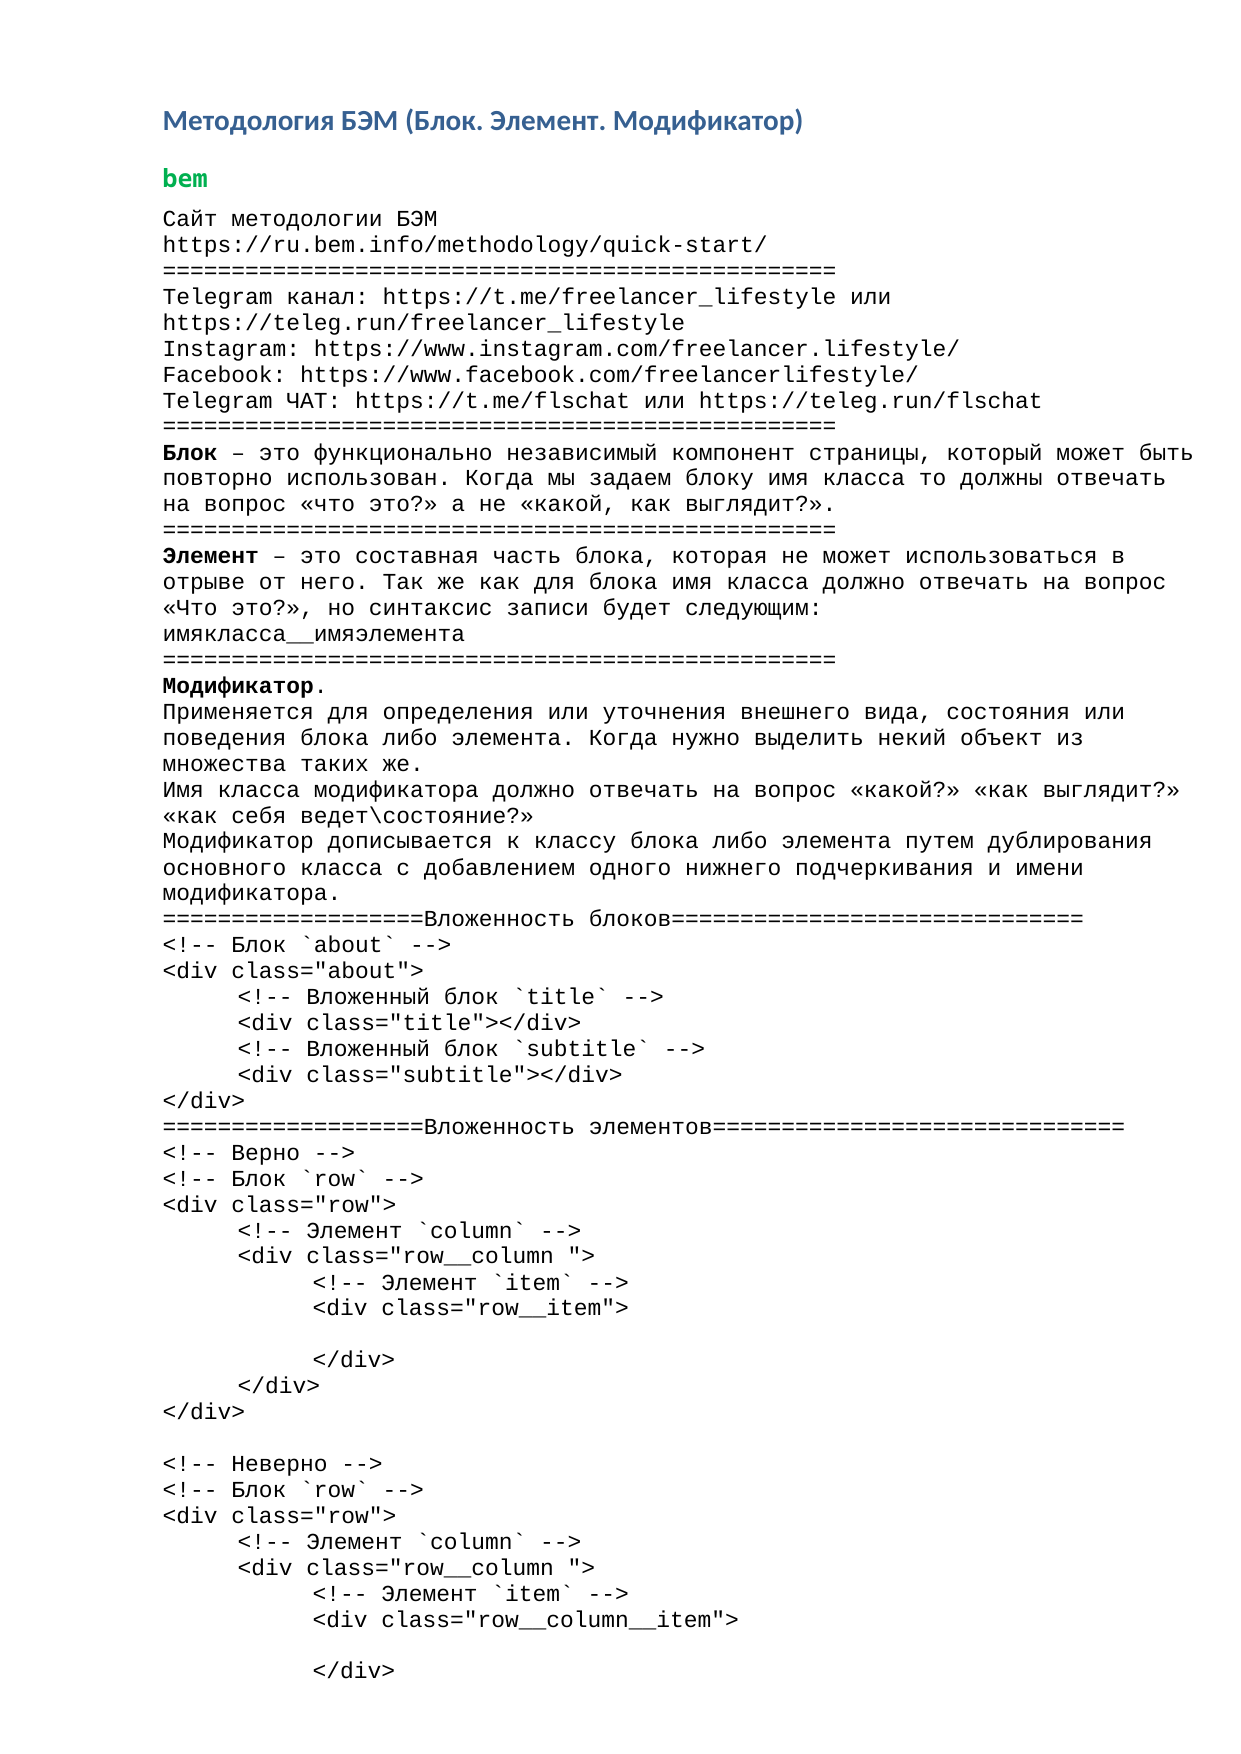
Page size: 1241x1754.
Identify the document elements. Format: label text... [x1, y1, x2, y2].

text <div class="row__item"> [162, 1297, 1196, 1323]
text Модификатор дописывается к классу блока либо элемента путем дублирования основного класса с добавлением одного нижнего подчеркивания и имени модификатора. [162, 830, 1196, 908]
text </div> [162, 1660, 1196, 1686]
text <div class="title"></div> [162, 1011, 1196, 1037]
text </div> [162, 1089, 1196, 1115]
text <div class="row__column "> [162, 1245, 1196, 1271]
text <div class="subtitle"></div> [162, 1063, 1196, 1089]
text имякласса__имяэлемента [162, 622, 1196, 648]
text Telegram канал: https://t.me/freelancer_lifestyle или https://teleg.run/freelancer_lifestyle [162, 285, 1196, 337]
text bem [162, 161, 1196, 195]
text <!-- Элемент `item` --> [162, 1271, 1196, 1297]
text <!-- Блок `about` --> [162, 934, 1196, 959]
text <div class="about"> [162, 959, 1196, 986]
text Сайт методологии БЭМ [162, 207, 1196, 233]
text <!-- Блок `row` --> [162, 1478, 1196, 1504]
text <!-- Вложенный блок `title` --> [162, 986, 1196, 1011]
text Facebook: https://www.facebook.com/freelancerlifestyle/ [162, 363, 1196, 389]
text Применяется для определения или уточнения внешнего вида, состояния или поведения блока либо элемента. Когда нужно выделить некий объект из множества таких же. [162, 700, 1196, 778]
text <div class="row"> [162, 1504, 1196, 1530]
text Имя класса модификатора должно отвечать на вопрос «какой?» «как выглядит?» «как себя ведет\состояние?» [162, 778, 1196, 830]
text <!-- Блок `row` --> [162, 1167, 1196, 1193]
subtitle Методология БЭМ (Блок. Элемент. Модификатор) [162, 102, 1196, 137]
text ================================================= [162, 648, 1196, 674]
text <!-- Вложенный блок `subtitle` --> [162, 1037, 1196, 1063]
text ===================Вложенность блоков============================== [162, 908, 1196, 934]
text <div class="row__column "> [162, 1556, 1196, 1582]
text ===================Вложенность элементов============================== [162, 1115, 1196, 1141]
text ================================================= [162, 415, 1196, 441]
text <!-- Элемент `column` --> [162, 1219, 1196, 1245]
text Telegram ЧАТ: https://t.me/flschat или https://teleg.run/flschat [162, 389, 1196, 415]
text <div class="row__column__item"> [162, 1608, 1196, 1634]
text ================================================= [162, 519, 1196, 544]
text <!-- Элемент `item` --> [162, 1582, 1196, 1608]
text <!-- Элемент `column` --> [162, 1530, 1196, 1556]
text </div> [162, 1349, 1196, 1374]
text ================================================= [162, 259, 1196, 285]
text Instagram: https://www.instagram.com/freelancer.lifestyle/ [162, 337, 1196, 363]
text <div class="row"> [162, 1193, 1196, 1219]
text Блок – это функционально независимый компонент страницы, который может быть повторно использован. Когда мы задаем блоку имя класса то должны отвечать на вопрос «что это?» а не «какой, как выглядит?». [162, 441, 1196, 519]
text https://ru.bem.info/methodology/quick-start/ [162, 233, 1196, 259]
text Элемент – это составная часть блока, которая не может использоваться в отрыве от него. Так же как для блока имя класса должно отвечать на вопрос «Что это?», но синтаксис записи будет следующим: [162, 544, 1196, 622]
text </div> [162, 1401, 1196, 1426]
text <!-- Неверно --> [162, 1452, 1196, 1478]
text Модификатор. [162, 674, 1196, 700]
text </div> [162, 1374, 1196, 1401]
text <!-- Верно --> [162, 1141, 1196, 1167]
